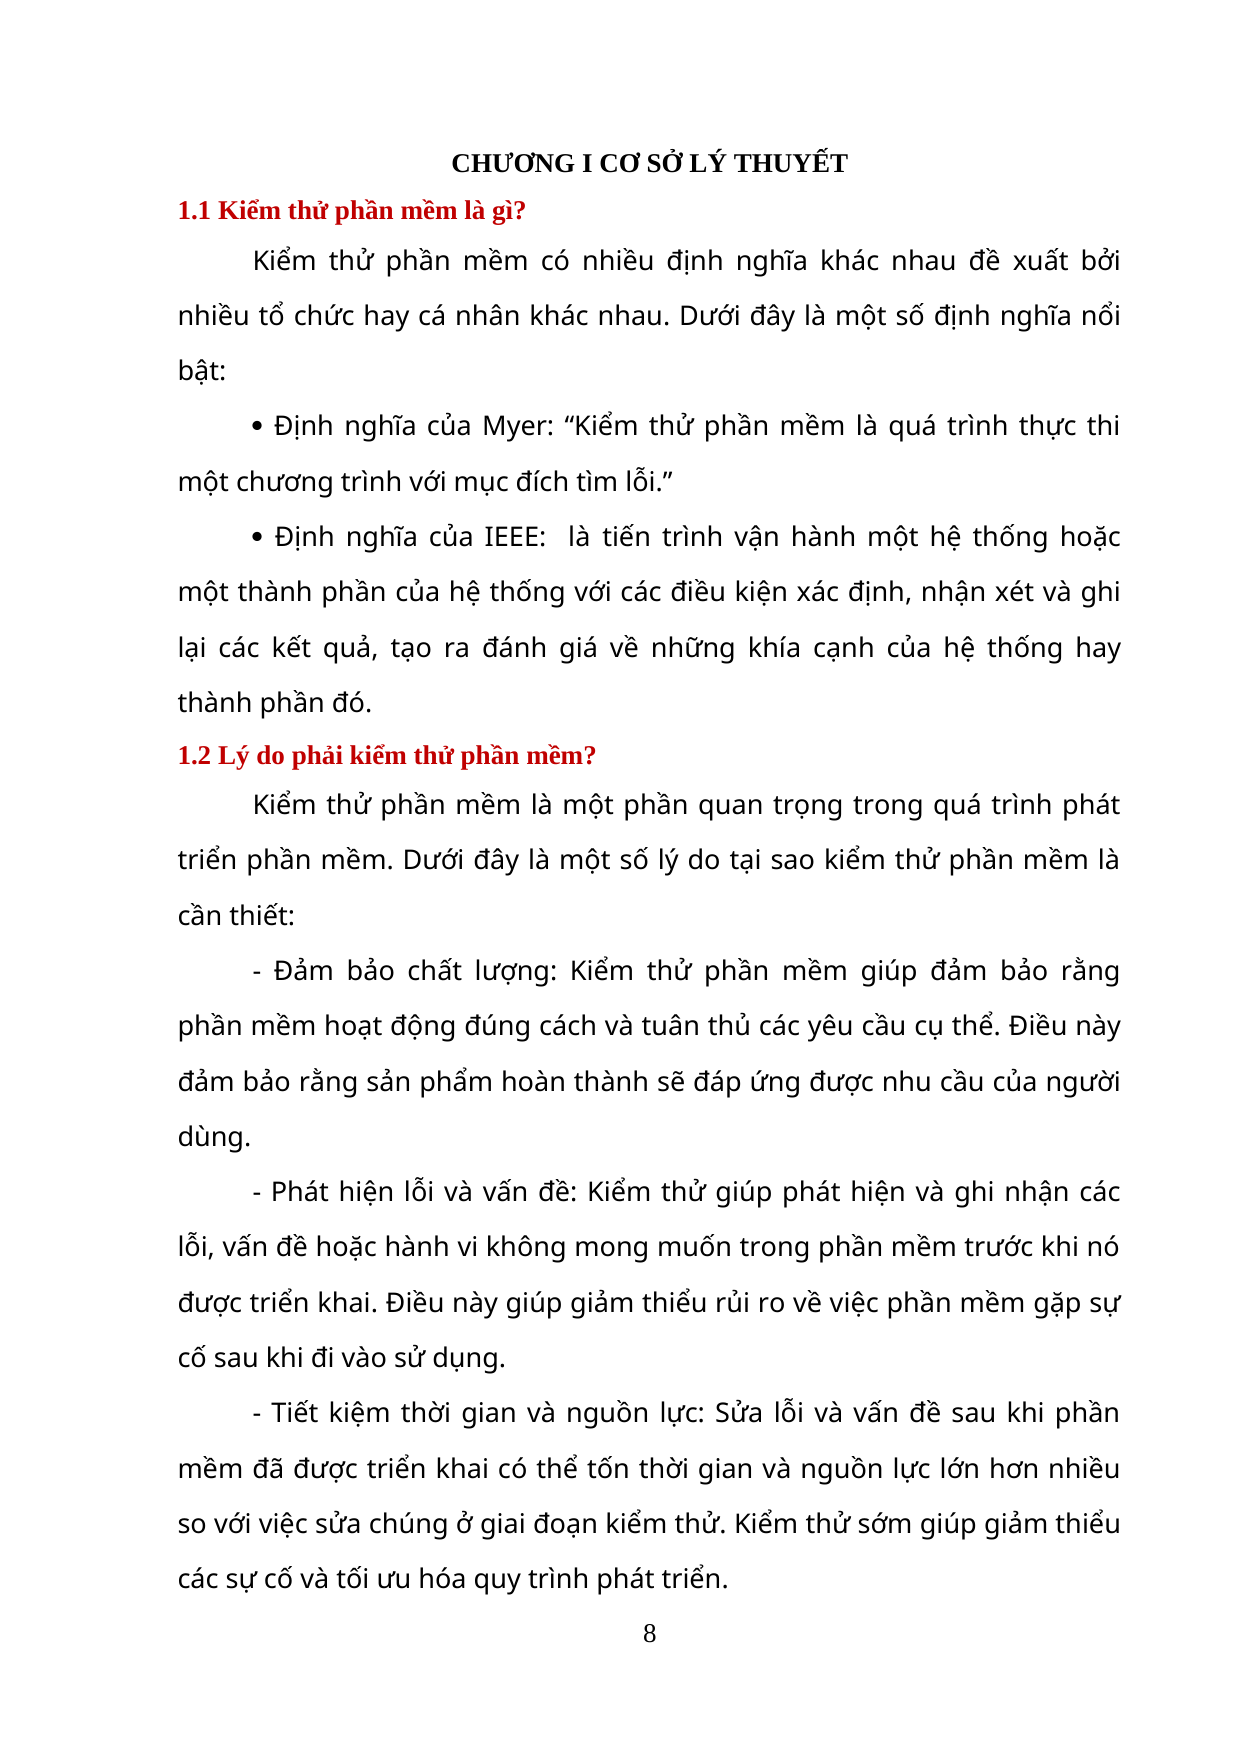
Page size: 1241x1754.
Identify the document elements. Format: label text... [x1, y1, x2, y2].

text Định nghĩa của Myer: “Kiểm thử phần mềm là quá trình thực thi một chương trình với mục đích tìm lỗi.” [177, 407, 1122, 499]
text Kiểm thử phần mềm có nhiều định nghĩa khác nhau đề xuất bởi nhiều tổ chức hay cá nhân khác nhau. Dưới đây là một số định nghĩa nổi bật: [177, 241, 1122, 388]
text - Phát hiện lỗi và vấn đề: Kiểm thử giúp phát hiện và ghi nhận các lỗi, vấn đề hoặc hành vi không mong muốn trong phần mềm trước khi nó được triển khai. Điều này giúp giảm thiểu rủi ro về việc phần mềm gặp sự cố sau khi đi vào sử dụng. [177, 1173, 1122, 1375]
text Định nghĩa của IEEE: là tiến trình vận hành một hệ thống hoặc một thành phần của hệ thống với các điều kiện xác định, nhận xét và ghi lại các kết quả, tạo ra đánh giá về những khía cạnh của hệ thống hay thành phần đó. [177, 517, 1122, 720]
subtitle 1.1 Kiểm thử phần mềm là gì? [177, 194, 1122, 225]
subtitle 1.2 Lý do phải kiểm thử phần mềm? [177, 739, 1122, 770]
text - Tiết kiệm thời gian và nguồn lực: Sửa lỗi và vấn đề sau khi phần mềm đã được triển khai có thể tốn thời gian và nguồn lực lớn hơn nhiều so với việc sửa chúng ở giai đoạn kiểm thử. Kiểm thử sớm giúp giảm thiểu các sự cố và tối ưu hóa quy trình phát triển. [177, 1394, 1122, 1597]
text Kiểm thử phần mềm là một phần quan trọng trong quá trình phát triển phần mềm. Dưới đây là một số lý do tại sao kiểm thử phần mềm là cần thiết: [177, 785, 1122, 933]
text - Đảm bảo chất lượng: Kiểm thử phần mềm giúp đảm bảo rằng phần mềm hoạt động đúng cách và tuân thủ các yêu cầu cụ thể. Điều này đảm bảo rằng sản phẩm hoàn thành sẽ đáp ứng được nhu cầu của người dùng. [177, 951, 1122, 1154]
subtitle CHƯƠNG I CƠ SỞ LÝ THUYẾT [177, 148, 1122, 179]
